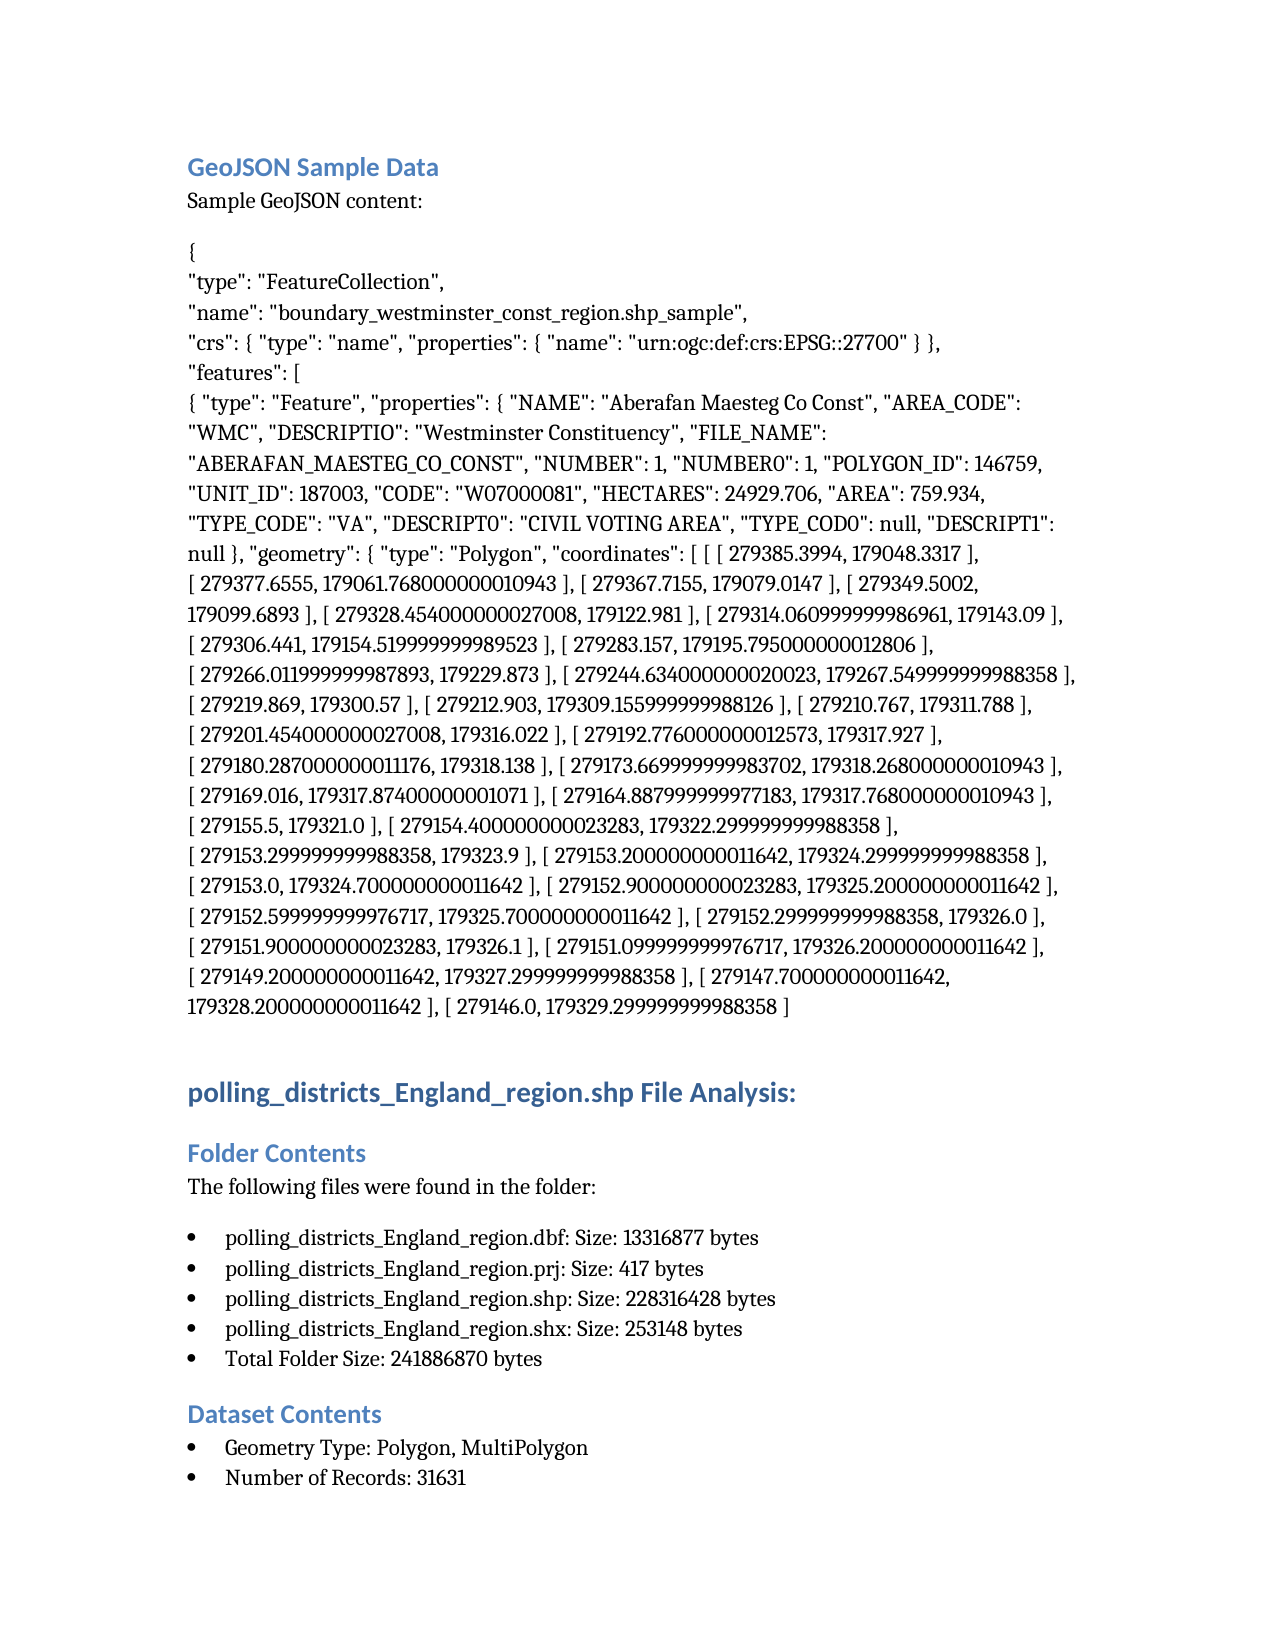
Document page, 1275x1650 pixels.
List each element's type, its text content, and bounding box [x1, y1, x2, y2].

subtitle Dataset Contents [187, 1397, 1087, 1430]
subtitle Folder Contents [187, 1136, 1087, 1169]
list Number of Records: 31631 [187, 1465, 1087, 1491]
text { "type": "FeatureCollection", "name": "boundary_westminster_const_region.shp_sample", "crs": { "type": "name", "properties": { "name": "urn:ogc:def:crs:EPSG::27700" } }, "features": [ { "type": "Feature", "properties": { "NAME": "Aberafan Maesteg Co Const", "AREA_CODE": "WMC", "DESCRIPTIO": "Westminster Constituency", "FILE_NAME": "ABERAFAN_MAESTEG_CO_CONST", "NUMBER": 1, "NUMBER0": 1, "POLYGON_ID": 146759, "UNIT_ID": 187003, "CODE": "W07000081", "HECTARES": 24929.706, "AREA": 759.934, "TYPE_CODE": "VA", "DESCRIPT0": "CIVIL VOTING AREA", "TYPE_COD0": null, "DESCRIPT1": null }, "geometry": { "type": "Polygon", "coordinates": [ [ [ 279385.3994, 179048.3317 ], [ 279377.6555, 179061.768000000010943 ], [ 279367.7155, 179079.0147 ], [ 279349.5002, 179099.6893 ], [ 279328.454000000027008, 179122.981 ], [ 279314.060999999986961, 179143.09 ], [ 279306.441, 179154.519999999989523 ], [ 279283.157, 179195.795000000012806 ], [ 279266.011999999987893, 179229.873 ], [ 279244.634000000020023, 179267.549999999988358 ], [ 279219.869, 179300.57 ], [ 279212.903, 179309.155999999988126 ], [ 279210.767, 179311.788 ], [ 279201.454000000027008, 179316.022 ], [ 279192.776000000012573, 179317.927 ], [ 279180.287000000011176, 179318.138 ], [ 279173.669999999983702, 179318.268000000010943 ], [ 279169.016, 179317.87400000001071 ], [ 279164.887999999977183, 179317.768000000010943 ], [ 279155.5, 179321.0 ], [ 279154.400000000023283, 179322.299999999988358 ], [ 279153.299999999988358, 179323.9 ], [ 279153.200000000011642, 179324.299999999988358 ], [ 279153.0, 179324.700000000011642 ], [ 279152.900000000023283, 179325.200000000011642 ], [ 279152.599999999976717, 179325.700000000011642 ], [ 279152.299999999988358, 179326.0 ], [ 279151.900000000023283, 179326.1 ], [ 279151.099999999976717, 179326.200000000011642 ], [ 279149.200000000011642, 179327.299999999988358 ], [ 279147.700000000011642, 179328.200000000011642 ], [ 279146.0, 179329.299999999988358 ] [187, 239, 1087, 1021]
text The following files were found in the folder: [187, 1174, 1087, 1200]
text Sample GeoJSON content: [187, 188, 1087, 214]
list Geometry Type: Polygon, MultiPolygon [187, 1435, 1087, 1461]
list polling_districts_England_region.shp: Size: 228316428 bytes [187, 1286, 1087, 1312]
list Total Folder Size: 241886870 bytes [187, 1346, 1087, 1372]
subtitle polling_districts_England_region.shp File Analysis: [187, 1074, 1087, 1110]
list polling_districts_England_region.dbf: Size: 13316877 bytes [187, 1225, 1087, 1251]
list polling_districts_England_region.prj: Size: 417 bytes [187, 1255, 1087, 1282]
list polling_districts_England_region.shx: Size: 253148 bytes [187, 1316, 1087, 1342]
subtitle GeoJSON Sample Data [187, 150, 1087, 183]
